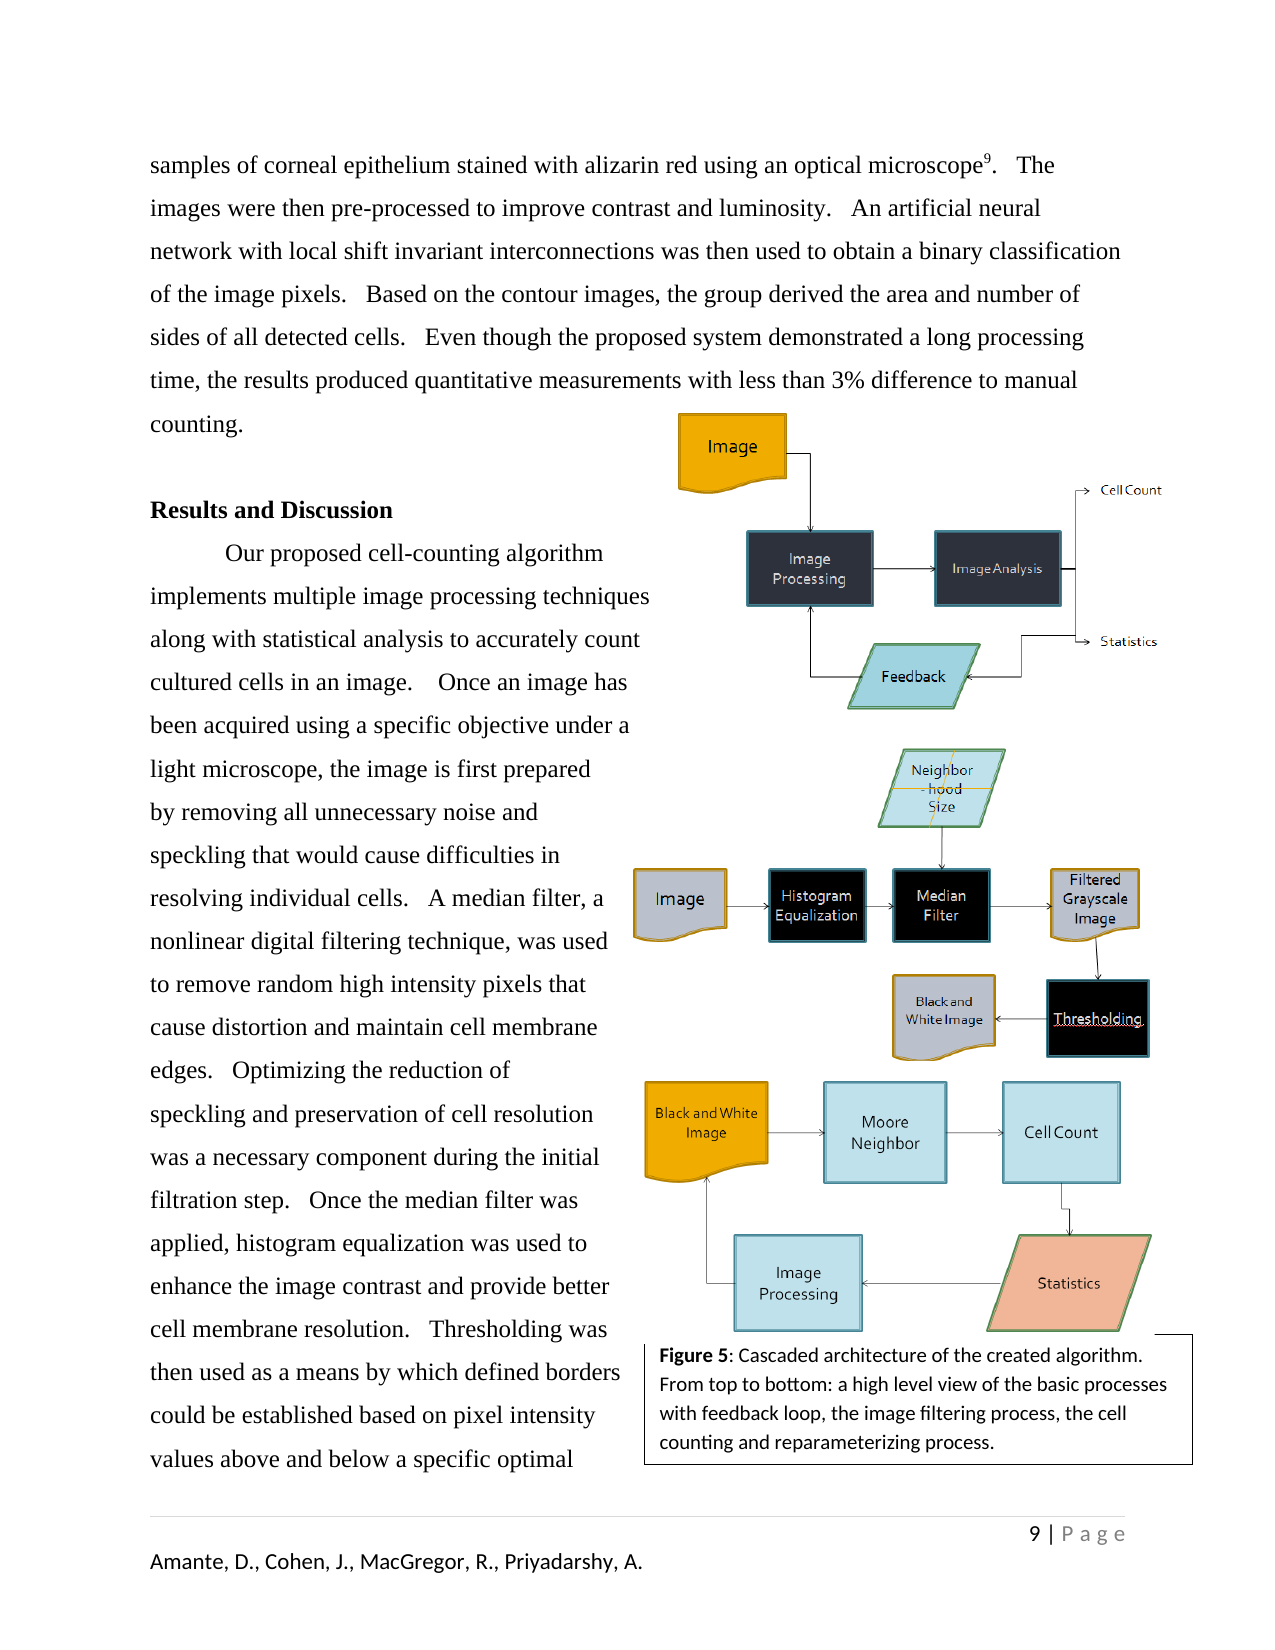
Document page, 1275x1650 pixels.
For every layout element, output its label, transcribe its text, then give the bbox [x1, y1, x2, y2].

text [150, 150, 1125, 437]
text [150, 538, 1125, 1472]
picture [629, 742, 1155, 1061]
text Results and Discussion [150, 495, 675, 524]
picture [640, 1075, 1155, 1344]
picture [675, 411, 1169, 718]
